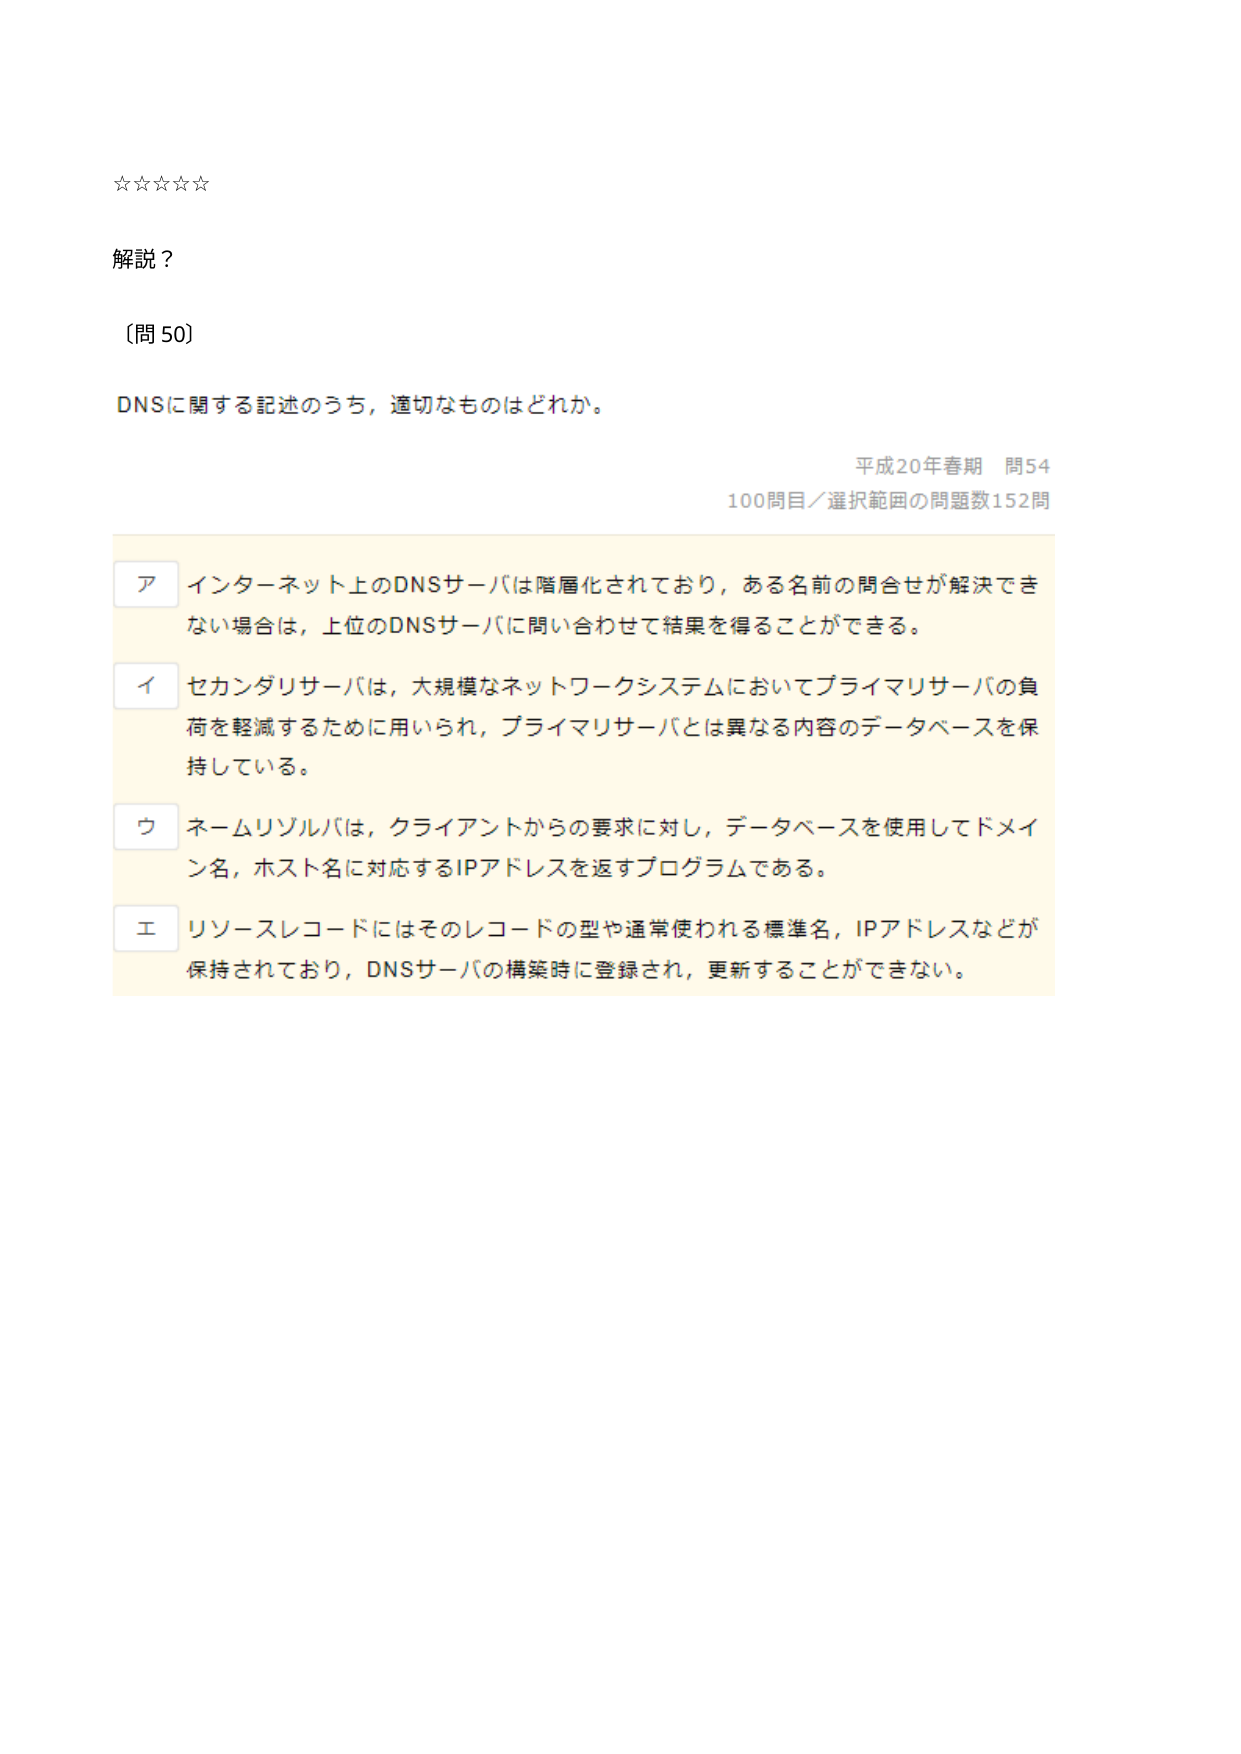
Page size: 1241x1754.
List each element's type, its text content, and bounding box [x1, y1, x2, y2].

text 解説？ [112, 239, 1128, 277]
picture [112, 389, 1055, 996]
text ☆☆☆☆☆ [112, 164, 1128, 202]
text 〔問50〕 [112, 314, 1128, 352]
